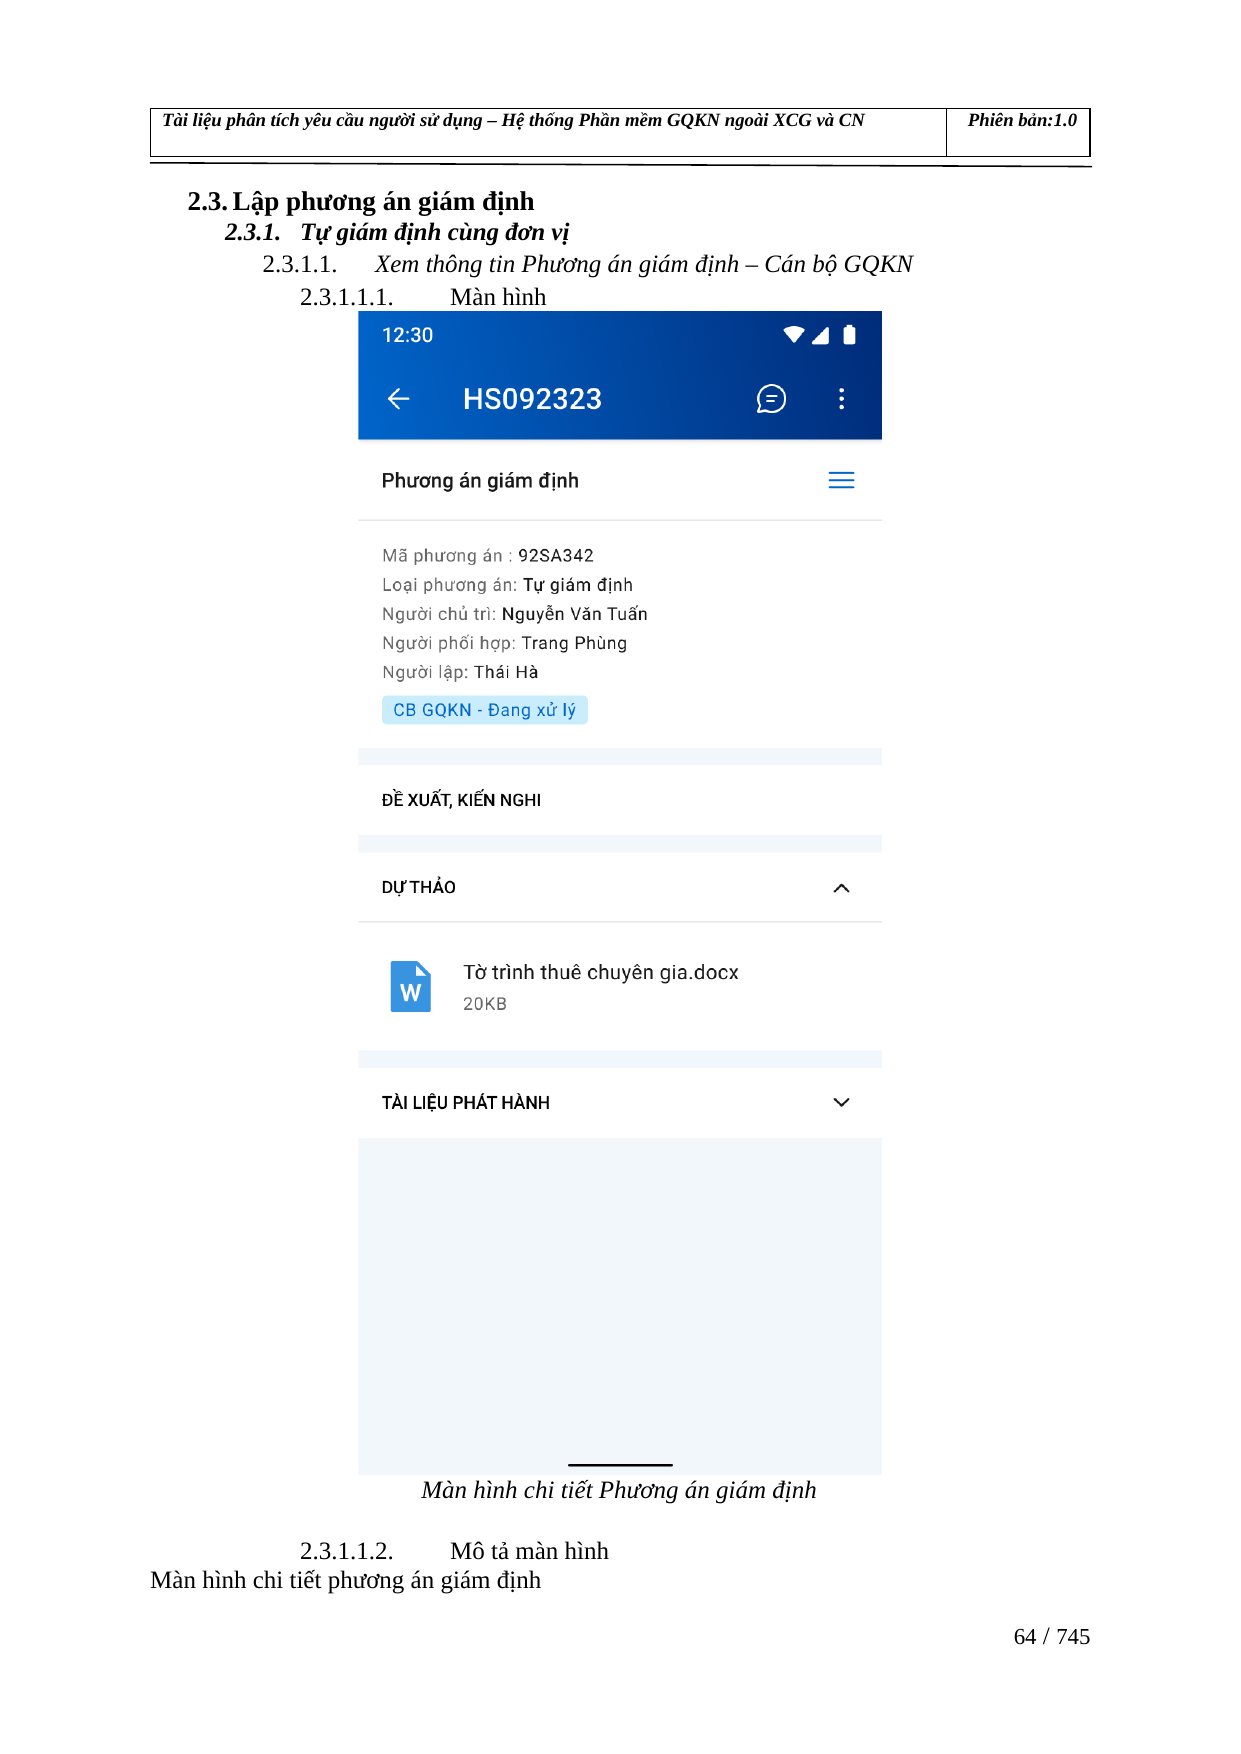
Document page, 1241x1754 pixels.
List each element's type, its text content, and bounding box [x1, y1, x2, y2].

picture [358, 311, 882, 1475]
subtitle Màn hình [300, 282, 1090, 311]
subtitle Tự giám định cùng đơn vị [225, 217, 1090, 245]
text Màn hình chi tiết phương án giám định [150, 1565, 1090, 1594]
text Màn hình chi tiết Phương án giám định [150, 1475, 1090, 1503]
subtitle Mô tả màn hình [300, 1536, 1090, 1565]
subtitle Xem thông tin Phương án giám định – Cán bộ GQKN [262, 249, 1090, 278]
subtitle Lập phương án giám định [187, 185, 1090, 217]
